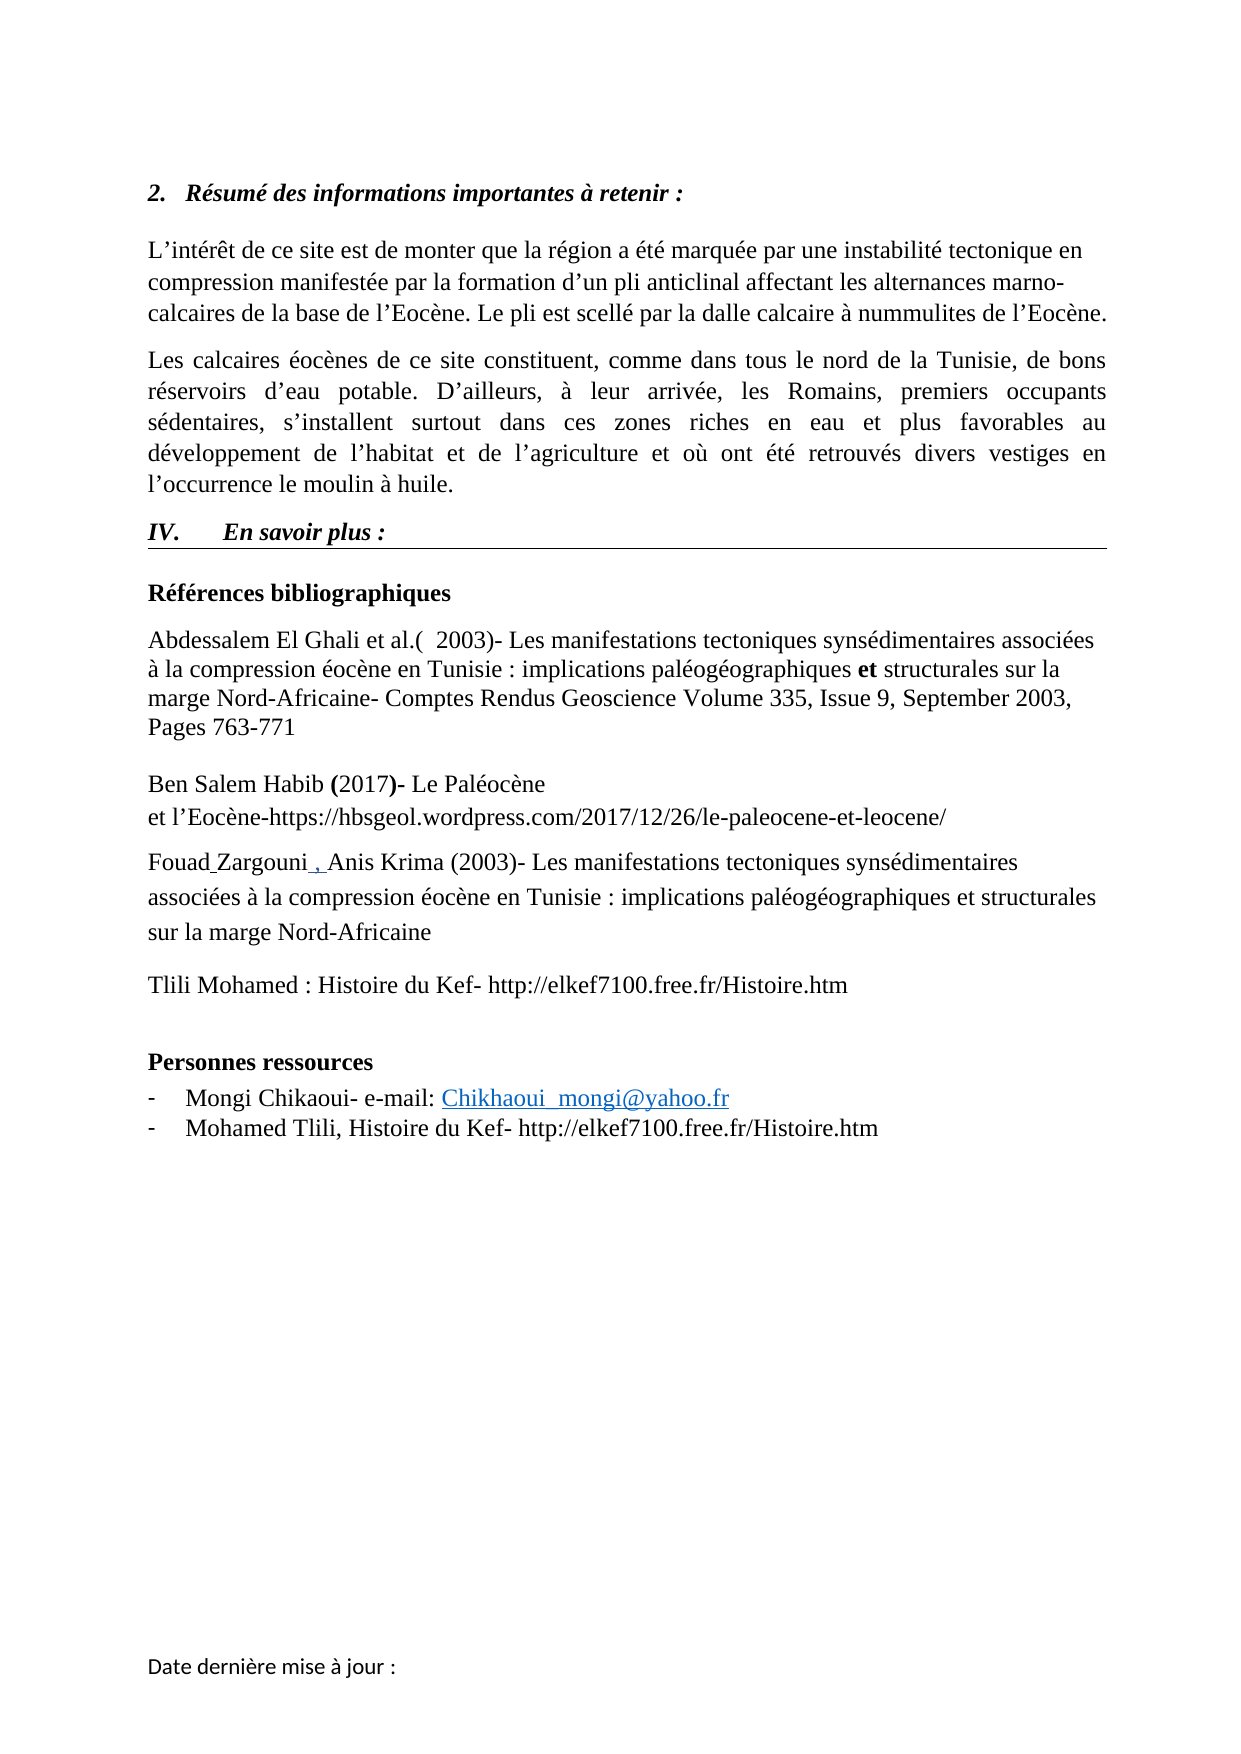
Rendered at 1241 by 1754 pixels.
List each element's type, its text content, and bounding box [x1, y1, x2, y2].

subtitle Ben Salem Habib (2017)- Le Paléocène et l’Eocène-https://hbsgeol.wordpress.com/2017/12/26/le-paleocene-et-leocene/ [148, 769, 1107, 831]
subtitle Abdessalem El Ghali et al.( 2003)- Les manifestations tectoniques synsédimentaires associées à la compression éocène en Tunisie : implications paléogéographiques et structurales sur la marge Nord-Africaine- Comptes Rendus Geoscience Volume 335, Issue 9, September 2003, Pages 763-771 [148, 626, 1107, 741]
subtitle Fouad Zargouni , Anis Krima (2003)- Les manifestations tectoniques synsédimentaires associées à la compression éocène en Tunisie : implications paléogéographiques et structurales sur la marge Nord-Africaine [148, 840, 1107, 945]
list Mohamed Tlili, Histoire du Kef- http://elkef7100.free.fr/Histoire.htm [148, 1112, 1107, 1143]
list En savoir plus : [148, 517, 1107, 548]
text Les calcaires éocènes de ce site constituent, comme dans tous le nord de la Tunisie, de bons réservoirs d’eau potable. D’ailleurs, à leur arrivée, les Romains, premiers occupants sédentaires, s’installent surtout dans ces zones riches en eau et plus favorables au développement de l’habitat et de l’agriculture et où ont été retrouvés divers vestiges en l’occurrence le moulin à huile. [148, 345, 1107, 498]
list Résumé des informations importantes à retenir : [148, 178, 1107, 207]
text L’intérêt de ce site est de monter que la région a été marquée par une instabilité tectonique en compression manifestée par la formation d’un pli anticlinal affectant les alternances marno-calcaires de la base de l’Eocène. Le pli est scellé par la dalle calcaire à nummulites de l’Eocène. [148, 236, 1107, 326]
text Références bibliographiques [148, 578, 1107, 607]
text Personnes ressources [148, 1047, 1107, 1076]
list Mongi Chikaoui- e-mail: Chikhaoui_mongi@yahoo.fr [148, 1082, 1107, 1112]
text Tlili Mohamed : Histoire du Kef- http://elkef7100.free.fr/Histoire.htm [148, 970, 1107, 999]
